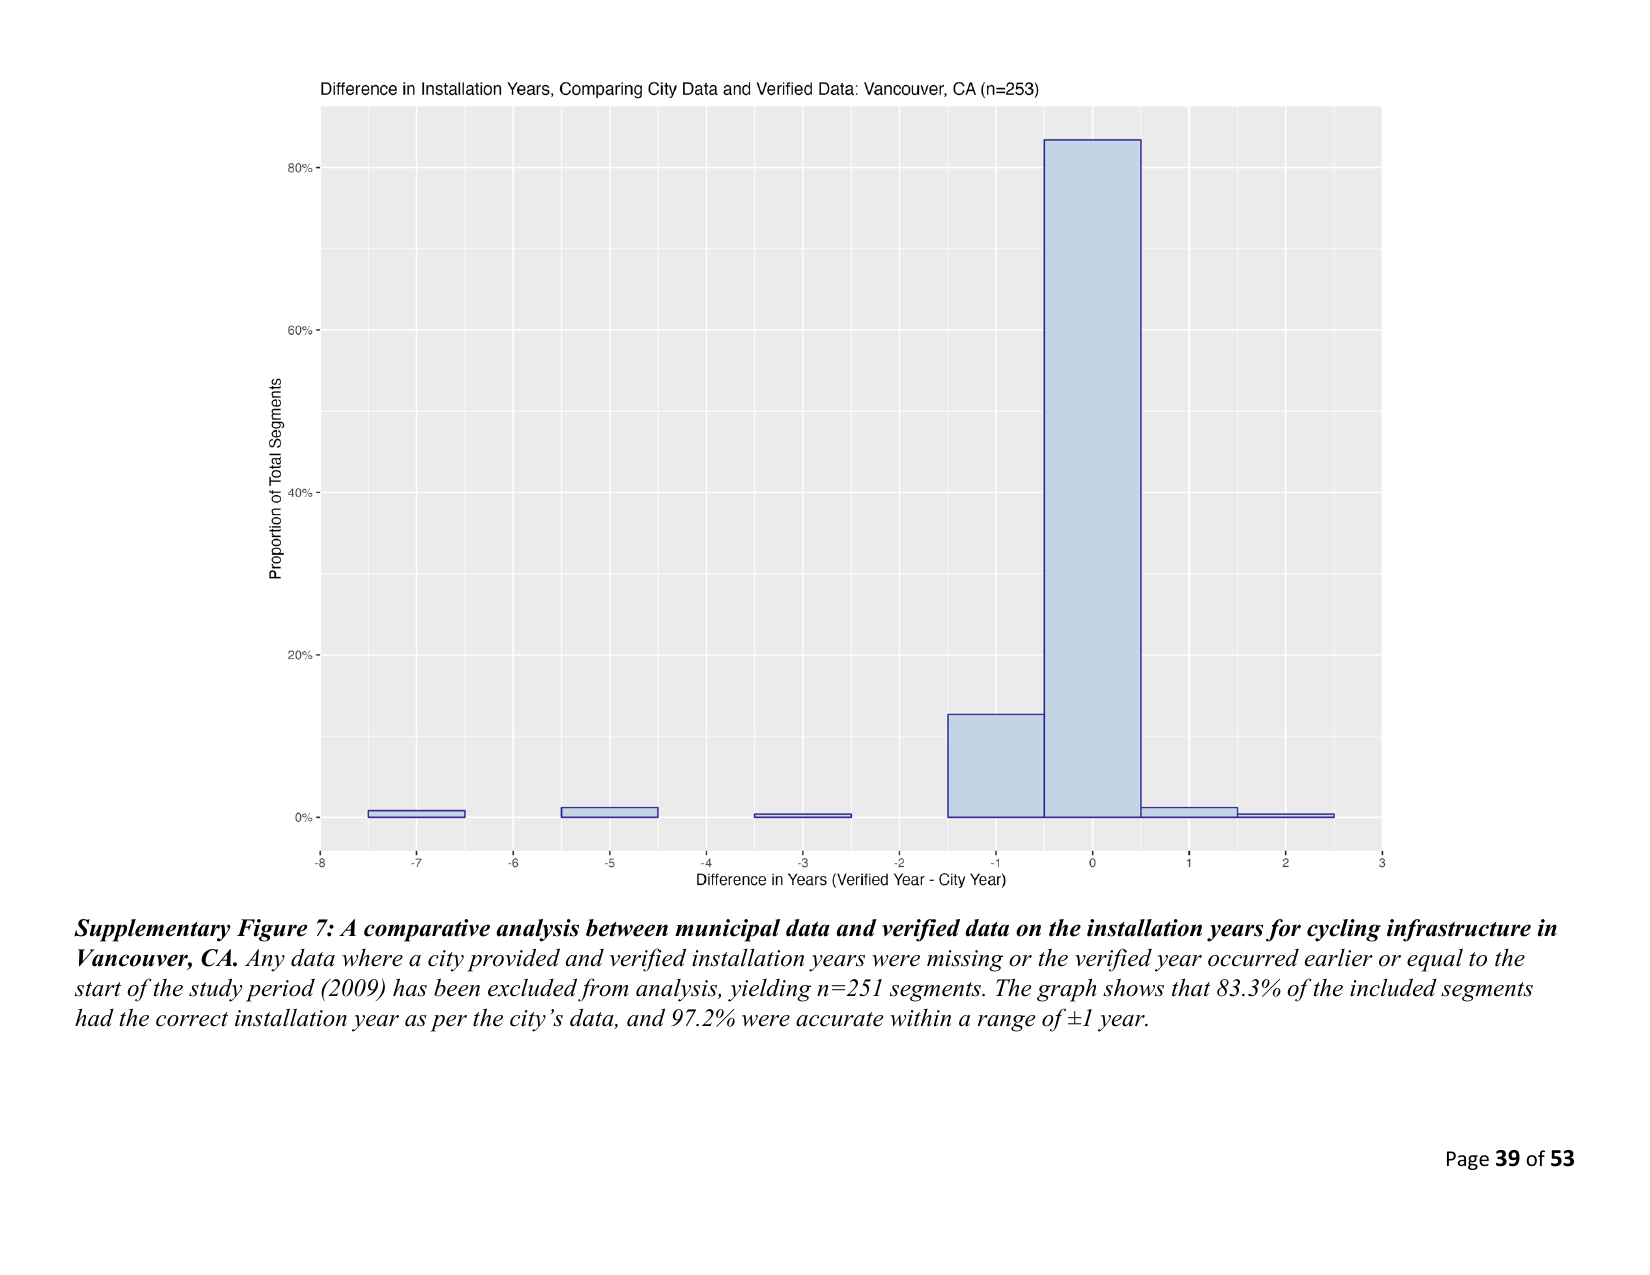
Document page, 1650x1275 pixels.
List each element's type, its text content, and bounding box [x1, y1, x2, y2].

text Supplementary Figure 7: A comparative analysis between municipal data and verified data on the installation years for cycling infrastructure in Vancouver, CA. Any data where a city provided and verified installation years were missing or the verified year occurred earlier or equal to the start of the study period (2009) has been excluded from analysis, yielding n=251 segments. The graph shows that 83.3% of the included segments had the correct installation year as per the city’s data, and 97.2% were accurate within a range of ±1 year. [75, 914, 1575, 1032]
picture [261, 75, 1389, 896]
